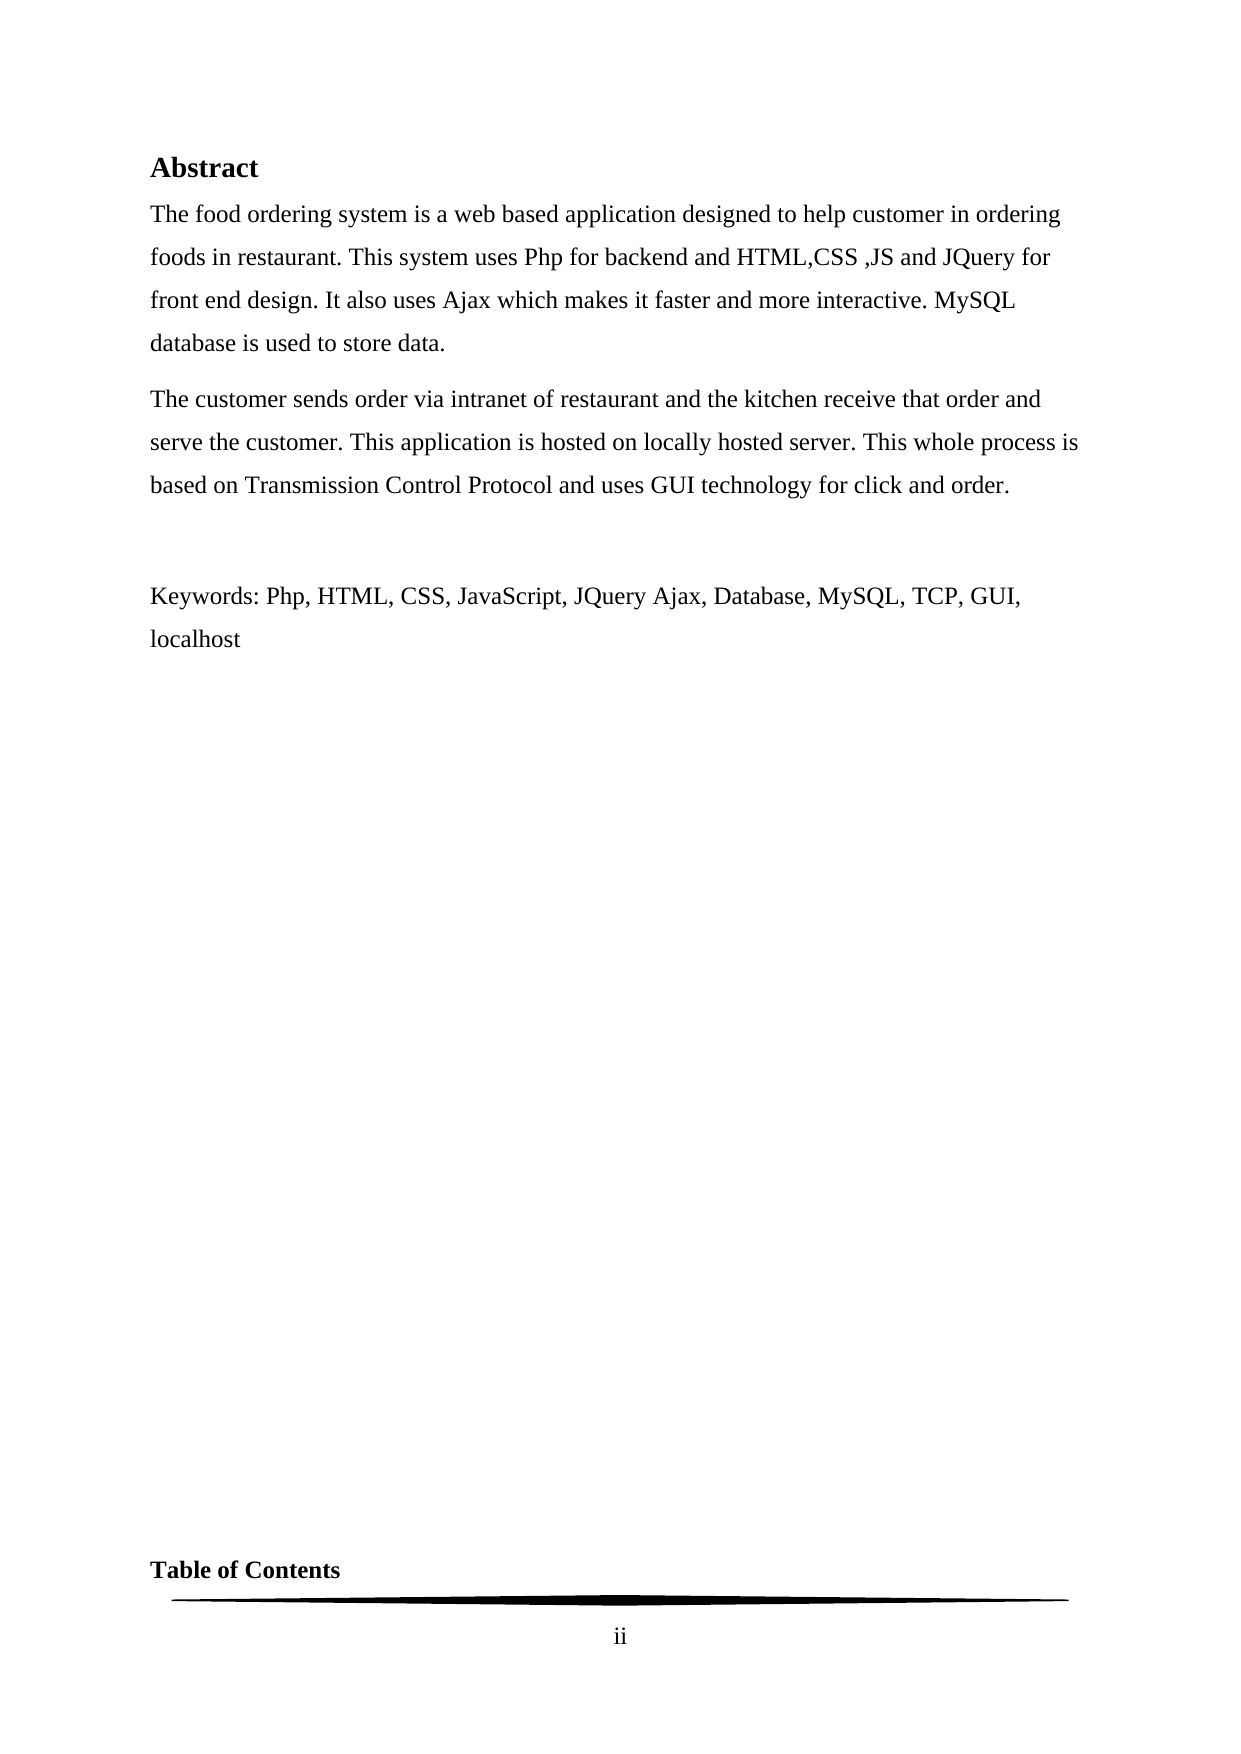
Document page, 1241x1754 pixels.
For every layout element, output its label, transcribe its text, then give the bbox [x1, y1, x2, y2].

text Keywords: Php, HTML, CSS, JavaScript, JQuery Ajax, Database, MySQL, TCP, GUI, localhost [150, 581, 1090, 653]
text The food ordering system is a web based application designed to help customer in ordering foods in restaurant. This system uses Php for backend and HTML,CSS ,JS and JQuery for front end design. It also uses Ajax which makes it faster and more interactive. MySQL database is used to store data. [150, 199, 1090, 357]
subtitle Abstract [150, 150, 1090, 183]
text The customer sends order via intranet of restaurant and the kitchen receive that order and serve the customer. This application is hosted on locally hosted server. This whole process is based on Transmission Control Protocol and uses GUI technology for click and order. [150, 384, 1090, 499]
